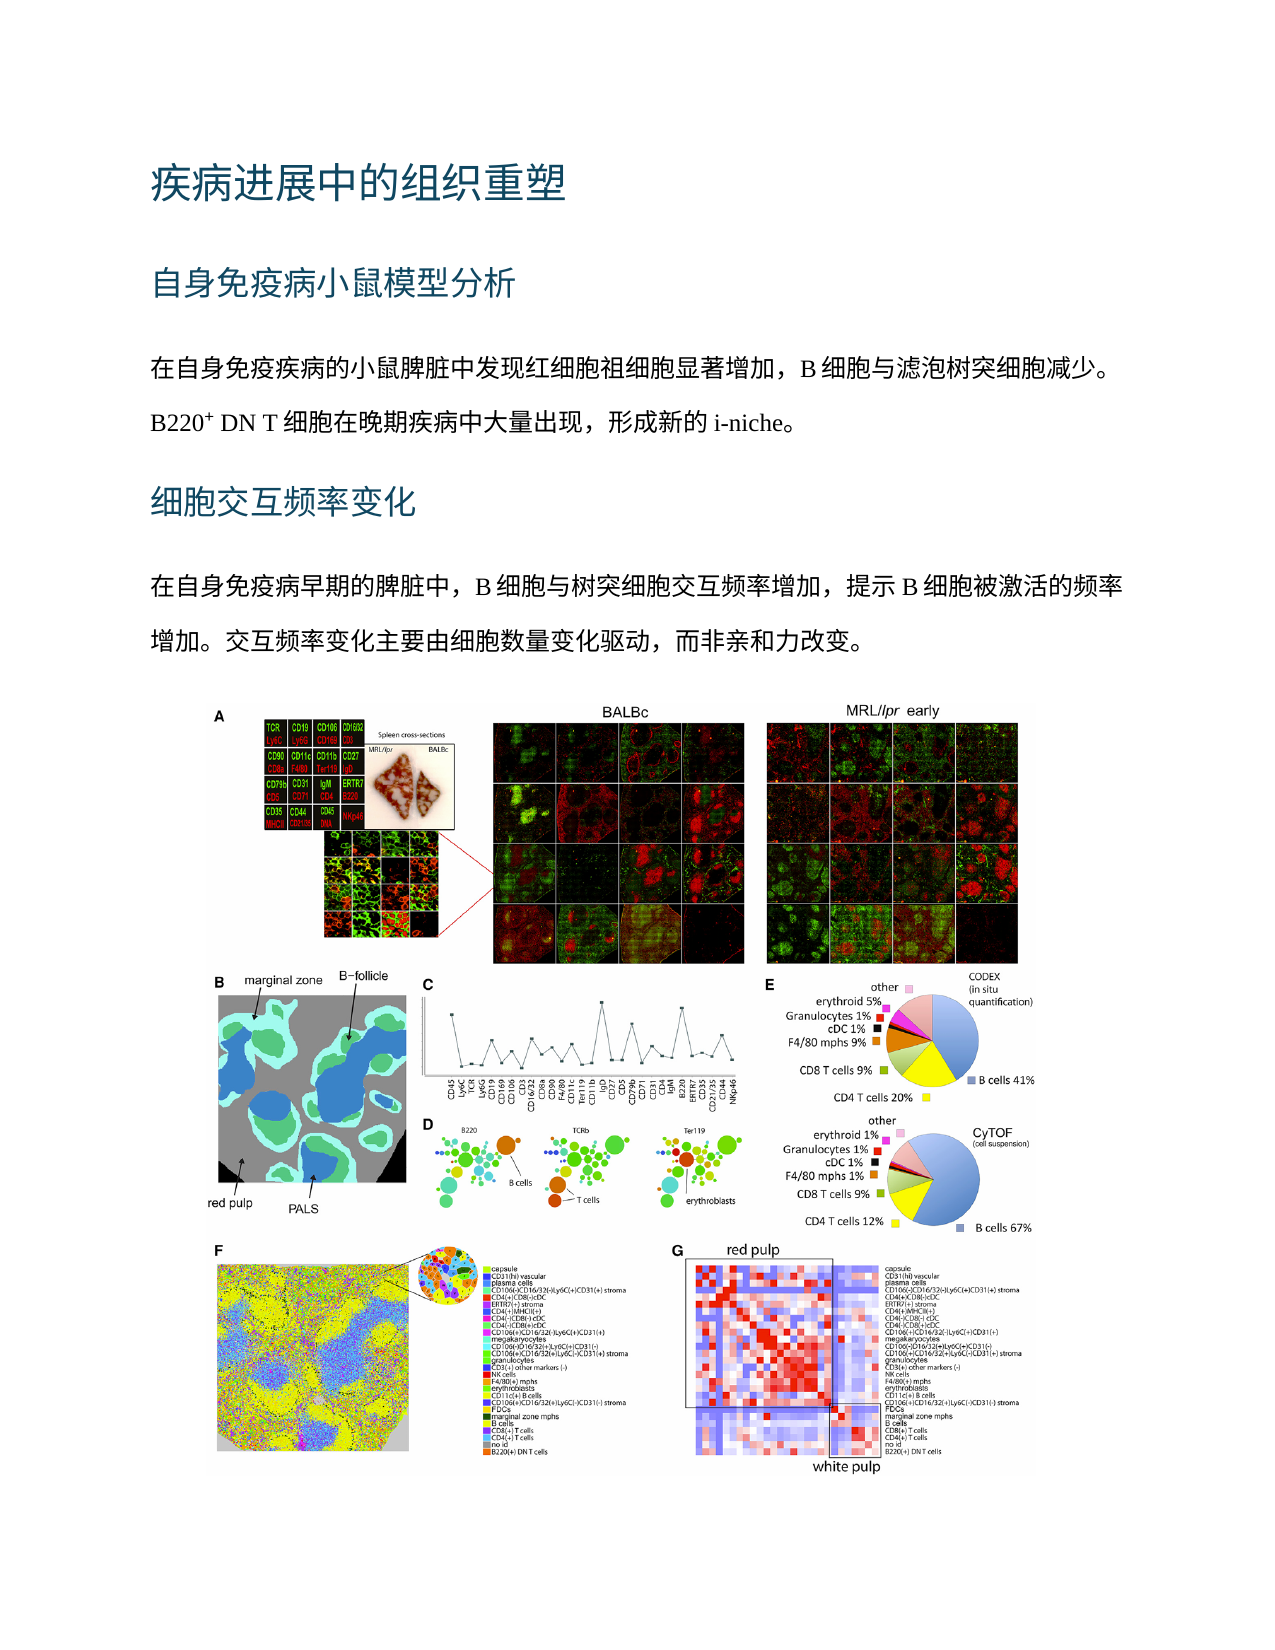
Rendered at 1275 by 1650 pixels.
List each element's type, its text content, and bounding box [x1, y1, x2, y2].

subtitle 自身免疫病小鼠模型分析 [150, 257, 1125, 305]
text 在自身免疫疾病的小鼠脾脏中发现红细胞祖细胞显著增加，B细胞与滤泡树突细胞减少。B220⁺ DN T细胞在晚期疾病中大量出现，形成新的 i-niche。 [150, 348, 1125, 439]
table_header Figure 3: 微环境分析。 [139, 694, 1114, 1497]
subtitle 细胞交互频率变化 [150, 476, 1125, 524]
text 在自身免疫病早期的脾脏中，B细胞与树突细胞交互频率增加，提示B细胞被激活的频率增加。交互频率变化主要由细胞数量变化驱动，而非亲和力改变。 [150, 567, 1125, 657]
picture [188, 697, 1064, 1479]
subtitle 疾病进展中的组织重塑 [150, 150, 1125, 210]
